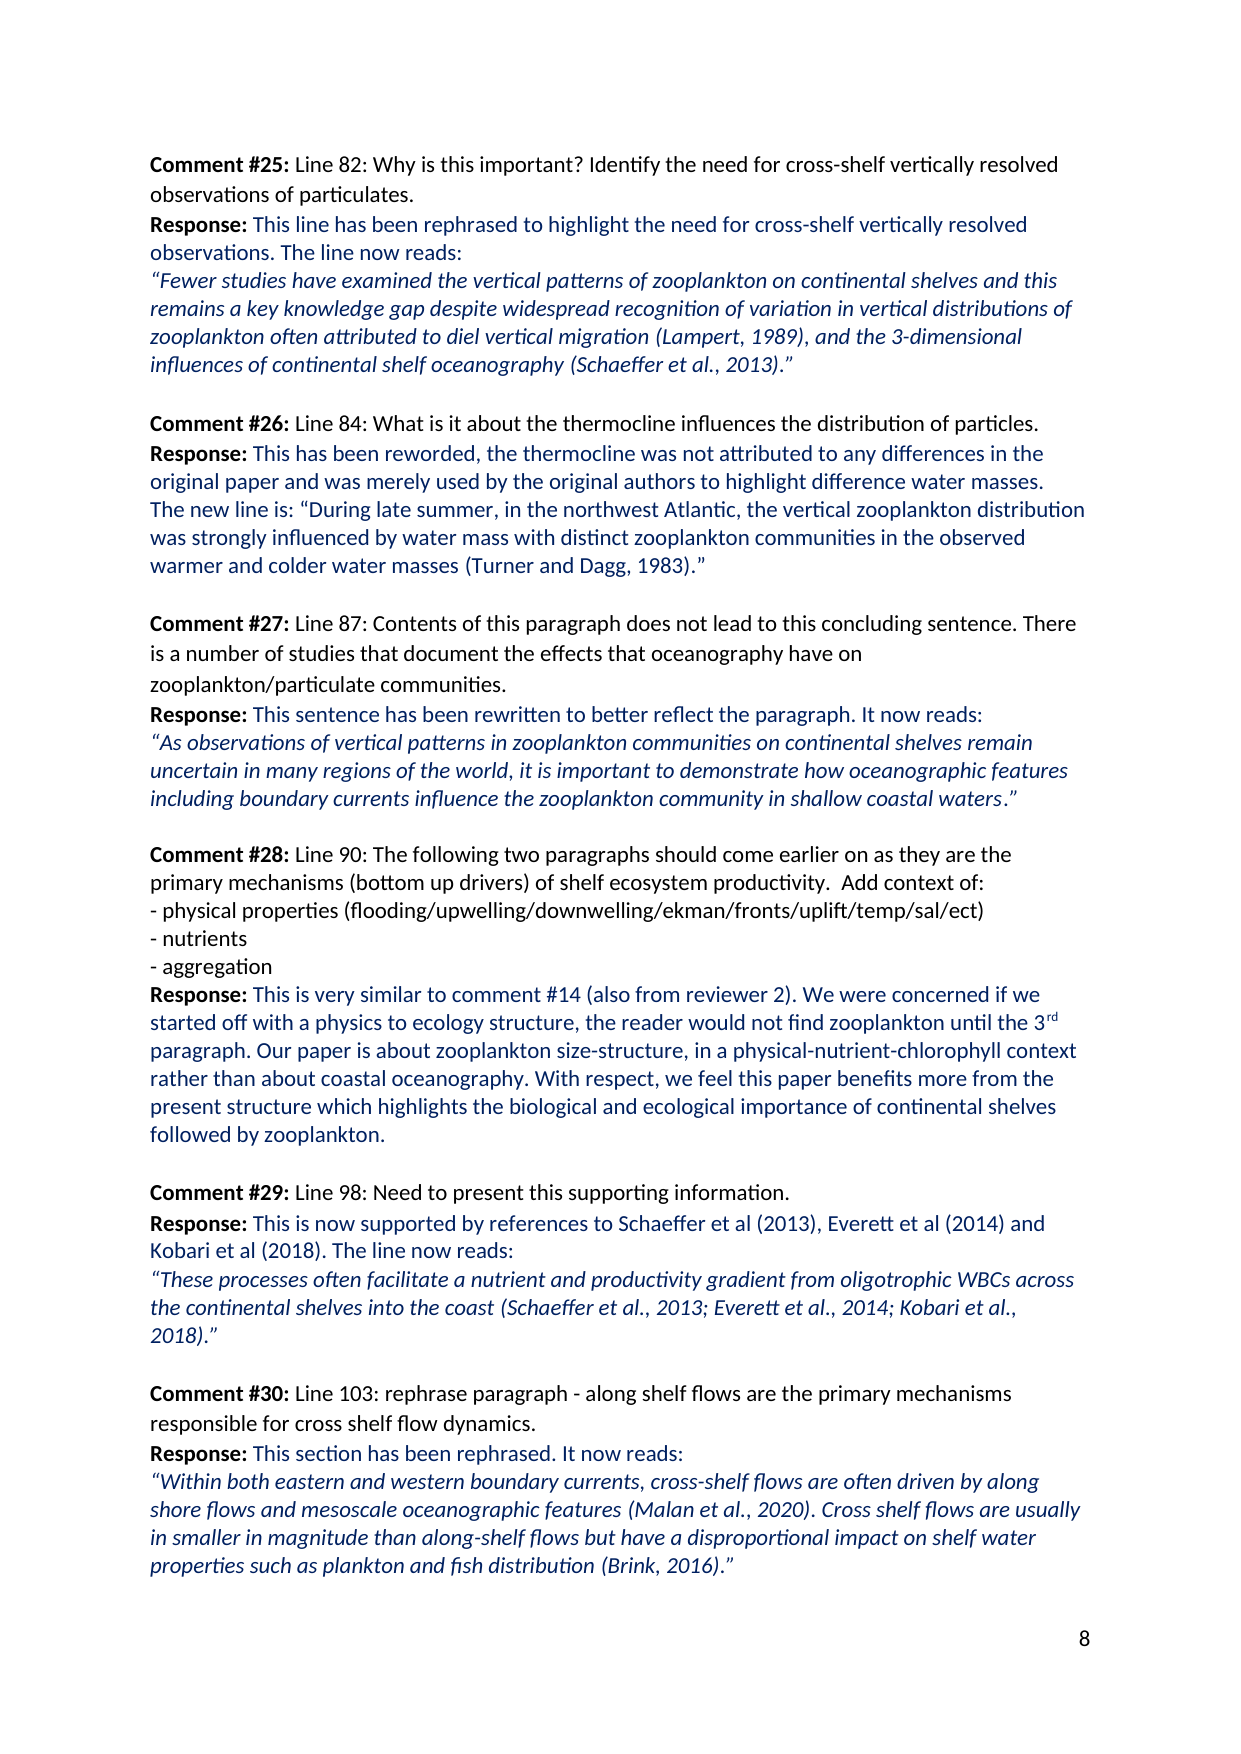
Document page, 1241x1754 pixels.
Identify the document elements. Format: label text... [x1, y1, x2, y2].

text Response: This has been reworded, the thermocline was not attributed to any differences in the original paper and was merely used by the original authors to highlight difference water masses. [150, 439, 1090, 495]
text The new line is: “During late summer, in the northwest Atlantic, the vertical zooplankton distribution was strongly influenced by water mass with distinct zooplankton communities in the observed warmer and colder water masses (Turner and Dagg, 1983).” [150, 495, 1090, 579]
text Comment #27: Line 87: Contents of this paragraph does not lead to this concluding sentence. There is a number of studies that document the effects that oceanography have on zooplankton/particulate communities. [150, 609, 1090, 698]
text Comment #25: Line 82: Why is this important? Identify the need for cross-shelf vertically resolved observations of particulates. [150, 150, 1090, 208]
text “As observations of vertical patterns in zooplankton communities on continental shelves remain uncertain in many regions of the world, it is important to demonstrate how oceanographic features including boundary currents influence the zooplankton community in shallow coastal waters.” [150, 728, 1090, 812]
text Response: This line has been rephrased to highlight the need for cross-shelf vertically resolved observations. The line now reads: [150, 210, 1090, 266]
text Comment #26: Line 84: What is it about the thermocline influences the distribution of particles. [150, 409, 1090, 437]
text “These processes often facilitate a nutrient and productivity gradient from oligotrophic WBCs across the continental shelves into the coast (Schaeffer et al., 2013; Everett et al., 2014; Kobari et al., 2018).” [150, 1265, 1090, 1349]
text Response: This sentence has been rewritten to better reflect the paragraph. It now reads: [150, 700, 1090, 728]
text Comment #30: Line 103: rephrase paragraph - along shelf flows are the primary mechanisms responsible for cross shelf flow dynamics. [150, 1379, 1090, 1437]
text - physical properties (flooding/upwelling/downwelling/ekman/fronts/uplift/temp/sal/ect) [150, 896, 1090, 924]
text Comment #29: Line 98: Need to present this supporting information. [150, 1178, 1090, 1206]
text Response: This is now supported by references to Schaeffer et al (2013), Everett et al (2014) and Kobari et al (2018). The line now reads: [150, 1209, 1090, 1265]
text “Fewer studies have examined the vertical patterns of zooplankton on continental shelves and this remains a key knowledge gap despite widespread recognition of variation in vertical distributions of zooplankton often attributed to diel vertical migration (Lampert, 1989), and the 3-dimensional influences of continental shelf oceanography (Schaeffer et al., 2013).” [150, 266, 1090, 378]
text Response: This is very similar to comment #14 (also from reviewer 2). We were concerned if we started off with a physics to ecology structure, the reader would not find zooplankton until the 3rd paragraph. Our paper is about zooplankton size-structure, in a physical-nutrient-chlorophyll context rather than about coastal oceanography. With respect, we feel this paper benefits more from the present structure which highlights the biological and ecological importance of continental shelves followed by zooplankton. [150, 980, 1090, 1148]
text - nutrients [150, 924, 1090, 952]
text - aggregation [150, 952, 1090, 980]
text “Within both eastern and western boundary currents, cross-shelf flows are often driven by along shore flows and mesoscale oceanographic features (Malan et al., 2020). Cross shelf flows are usually in smaller in magnitude than along-shelf flows but have a disproportional impact on shelf water properties such as plankton and fish distribution (Brink, 2016).” [150, 1467, 1090, 1579]
text Comment #28: Line 90: The following two paragraphs should come earlier on as they are the primary mechanisms (bottom up drivers) of shelf ecosystem productivity. Add context of: [150, 840, 1090, 896]
text Response: This section has been rephrased. It now reads: [150, 1439, 1090, 1467]
